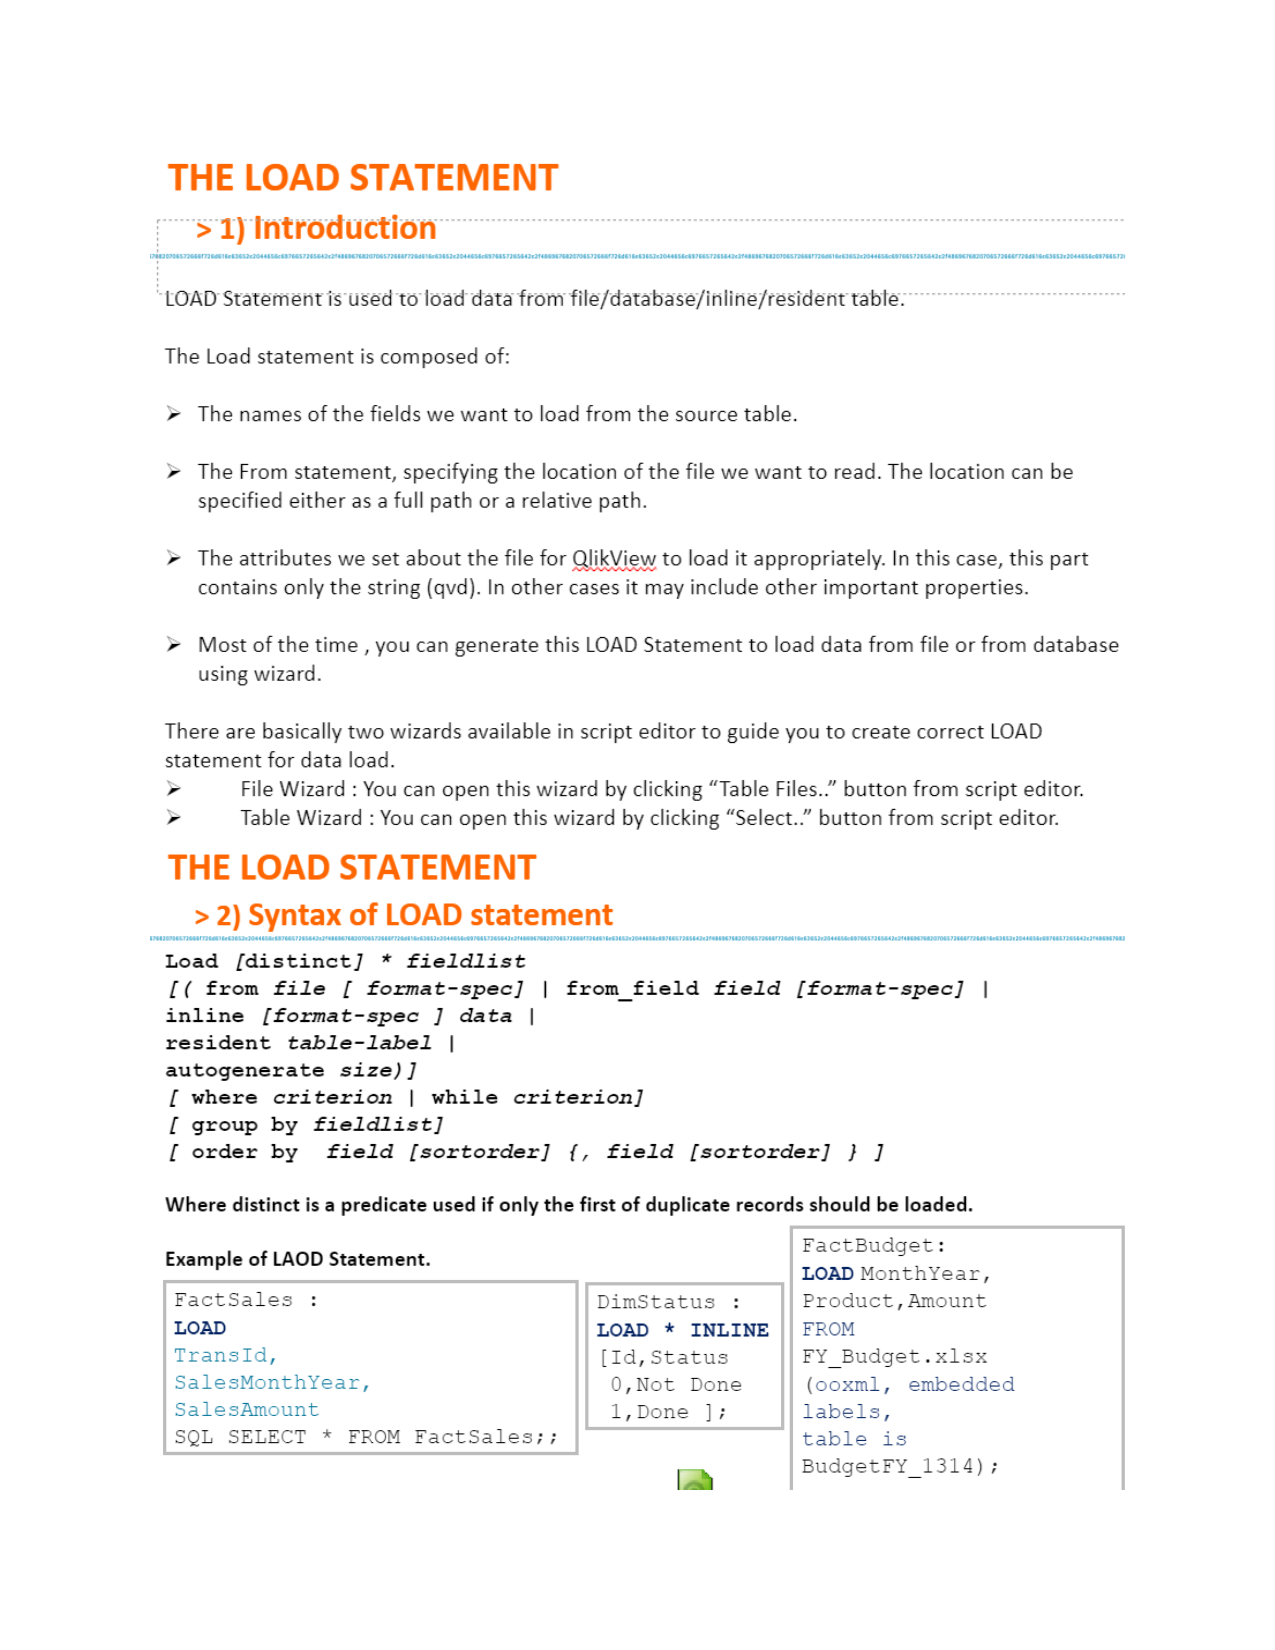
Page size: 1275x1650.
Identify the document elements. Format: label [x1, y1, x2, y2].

picture [150, 150, 1125, 832]
picture [150, 835, 1125, 1490]
